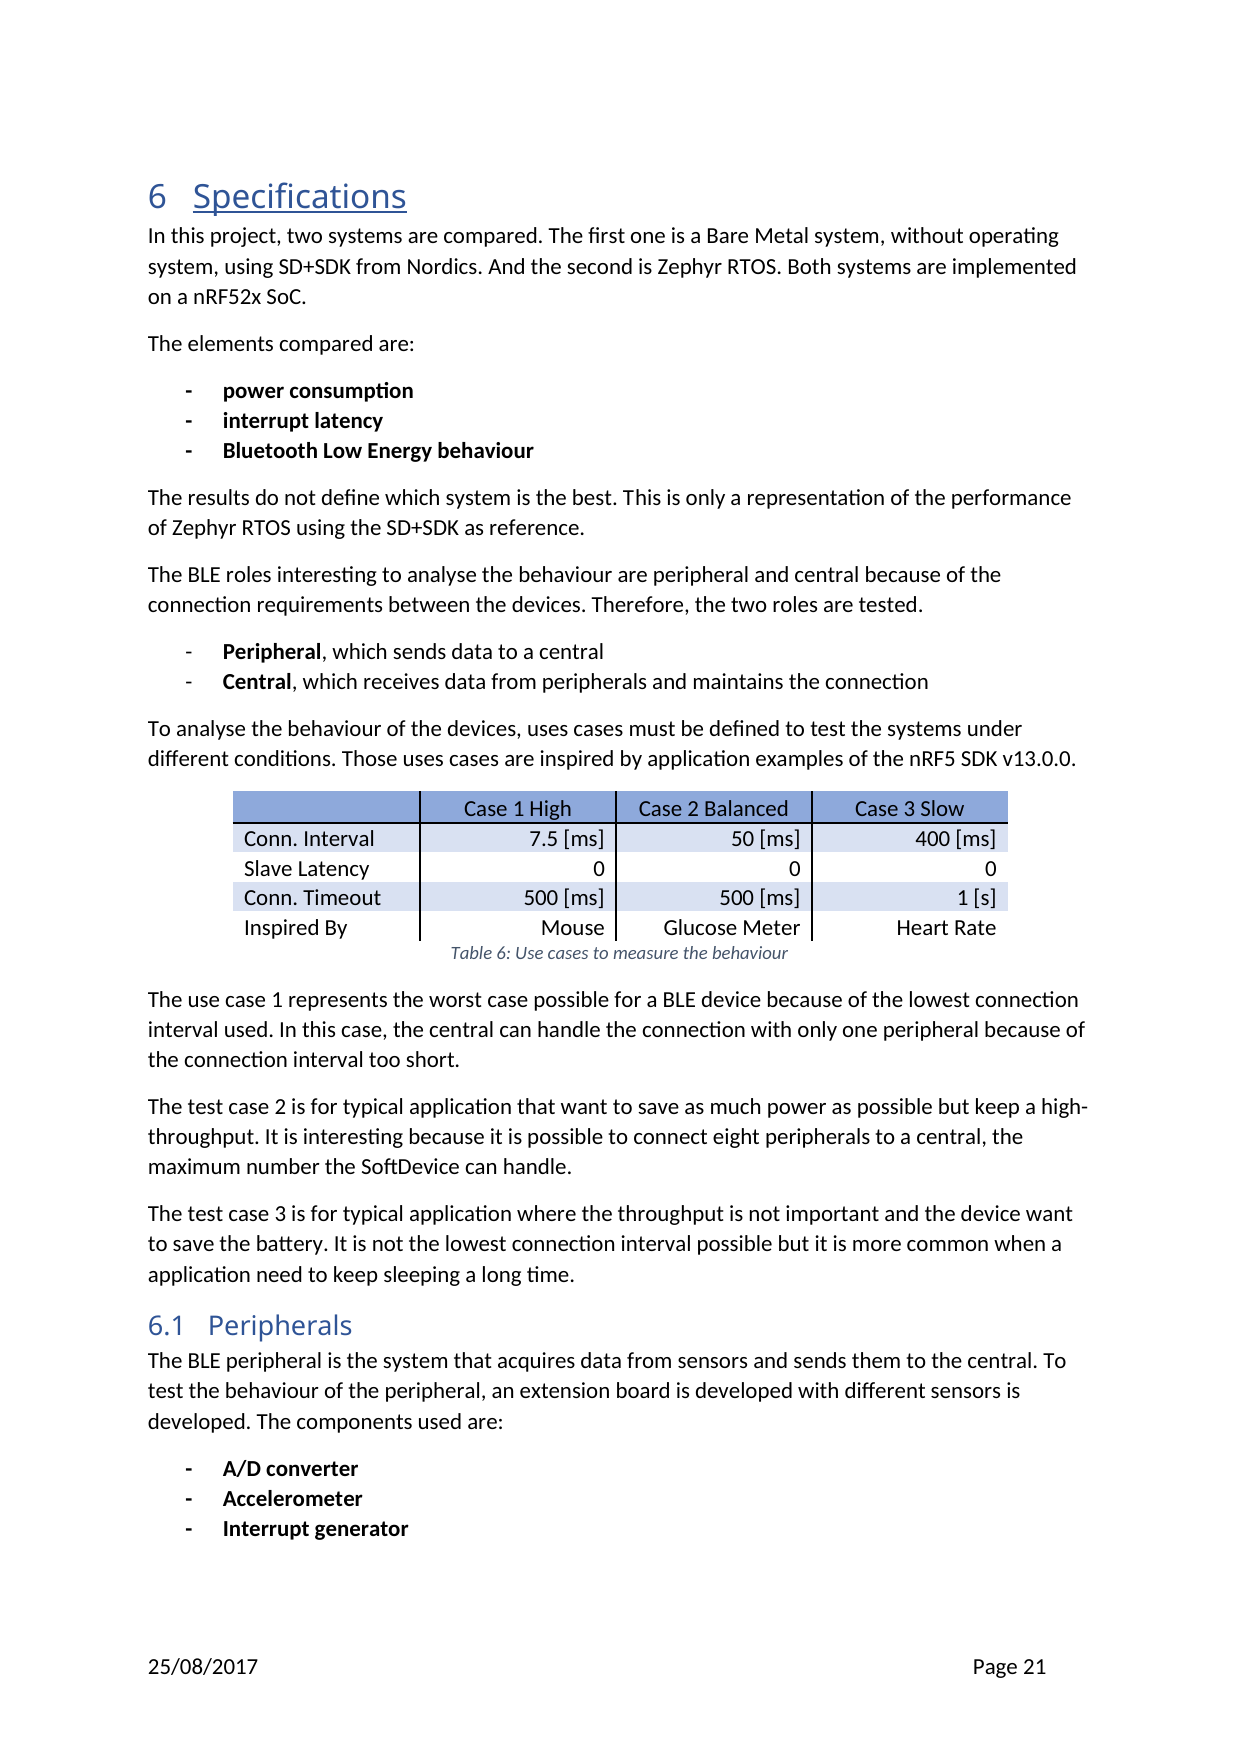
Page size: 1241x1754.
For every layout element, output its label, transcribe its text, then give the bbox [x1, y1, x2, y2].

table_cell 1 [s] [813, 882, 1008, 911]
text In this project, two systems are compared. The first one is a Bare Metal system, without operating system, using SD+SDK from Nordics. And the second is Zephyr RTOS. Both systems are implemented on a nRF52x SoC. [148, 222, 1093, 310]
text To analyse the behaviour of the devices, uses cases must be defined to test the systems under different conditions. Those uses cases are inspired by application examples of the nRF5 SDK v13.0.0. [148, 714, 1093, 772]
list Peripheral, which sends data to a central [185, 637, 1093, 665]
table_cell 500 [ms] [617, 882, 811, 911]
table_cell 500 [ms] [421, 882, 615, 911]
table_cell 0 [813, 852, 1008, 882]
list Interrupt generator [185, 1514, 1093, 1542]
table_cell Slave Latency [233, 852, 419, 882]
table_cell 400 [ms] [813, 824, 1008, 852]
list Central, which receives data from peripherals and maintains the connection [185, 667, 1093, 695]
list Accelerometer [185, 1484, 1093, 1512]
table_cell 7.5 [ms] [421, 824, 615, 852]
text The BLE peripheral is the system that acquires data from sensors and sends them to the central. To test the behaviour of the peripheral, an extension board is developed with different sensors is developed. The components used are: [148, 1346, 1093, 1435]
table_header Case 2 Balanced [617, 791, 811, 822]
text The results do not define which system is the best. This is only a representation of the performance of Zephyr RTOS using the SD+SDK as reference. [148, 483, 1093, 541]
list A/D converter [185, 1454, 1093, 1482]
table_cell Mouse [421, 911, 615, 941]
table_cell Conn. Interval [233, 824, 419, 852]
subtitle Peripherals [148, 1307, 1093, 1343]
text The BLE roles interesting to analyse the behaviour are peripheral and central because of the connection requirements between the devices. Therefore, the two roles are tested. [148, 560, 1093, 618]
list power consumption [185, 376, 1093, 404]
text The elements compared are: [148, 329, 1093, 357]
text The use case 1 represents the worst case possible for a BLE device because of the lowest connection interval used. In this case, the central can handle the connection with only one peripheral because of the connection interval too short. [148, 985, 1093, 1073]
text The test case 2 is for typical application that want to save as much power as possible but keep a high-throughput. It is interesting because it is possible to connect eight peripherals to a central, the maximum number the SoftDevice can handle. [148, 1092, 1093, 1181]
text Table 6: Use cases to measure the behaviour [148, 941, 1093, 964]
table_cell 0 [421, 852, 615, 882]
list interrupt latency [185, 406, 1093, 434]
text The test case 3 is for typical application where the throughput is not important and the device want to save the battery. It is not the lowest connection interval possible but it is more common when a application need to keep sleeping a long time. [148, 1199, 1093, 1288]
subtitle Specifications [148, 173, 1093, 218]
table_header [233, 791, 419, 822]
table_cell Inspired By [233, 911, 419, 941]
table_cell 0 [617, 852, 811, 882]
table_cell Glucose Meter [617, 911, 811, 941]
table_cell 50 [ms] [617, 824, 811, 852]
table_cell Heart Rate [813, 911, 1008, 941]
table_header Case 1 High [421, 791, 615, 822]
table_cell Conn. Timeout [233, 882, 419, 911]
table_header Case 3 Slow [813, 791, 1008, 822]
list Bluetooth Low Energy behaviour [185, 436, 1093, 464]
